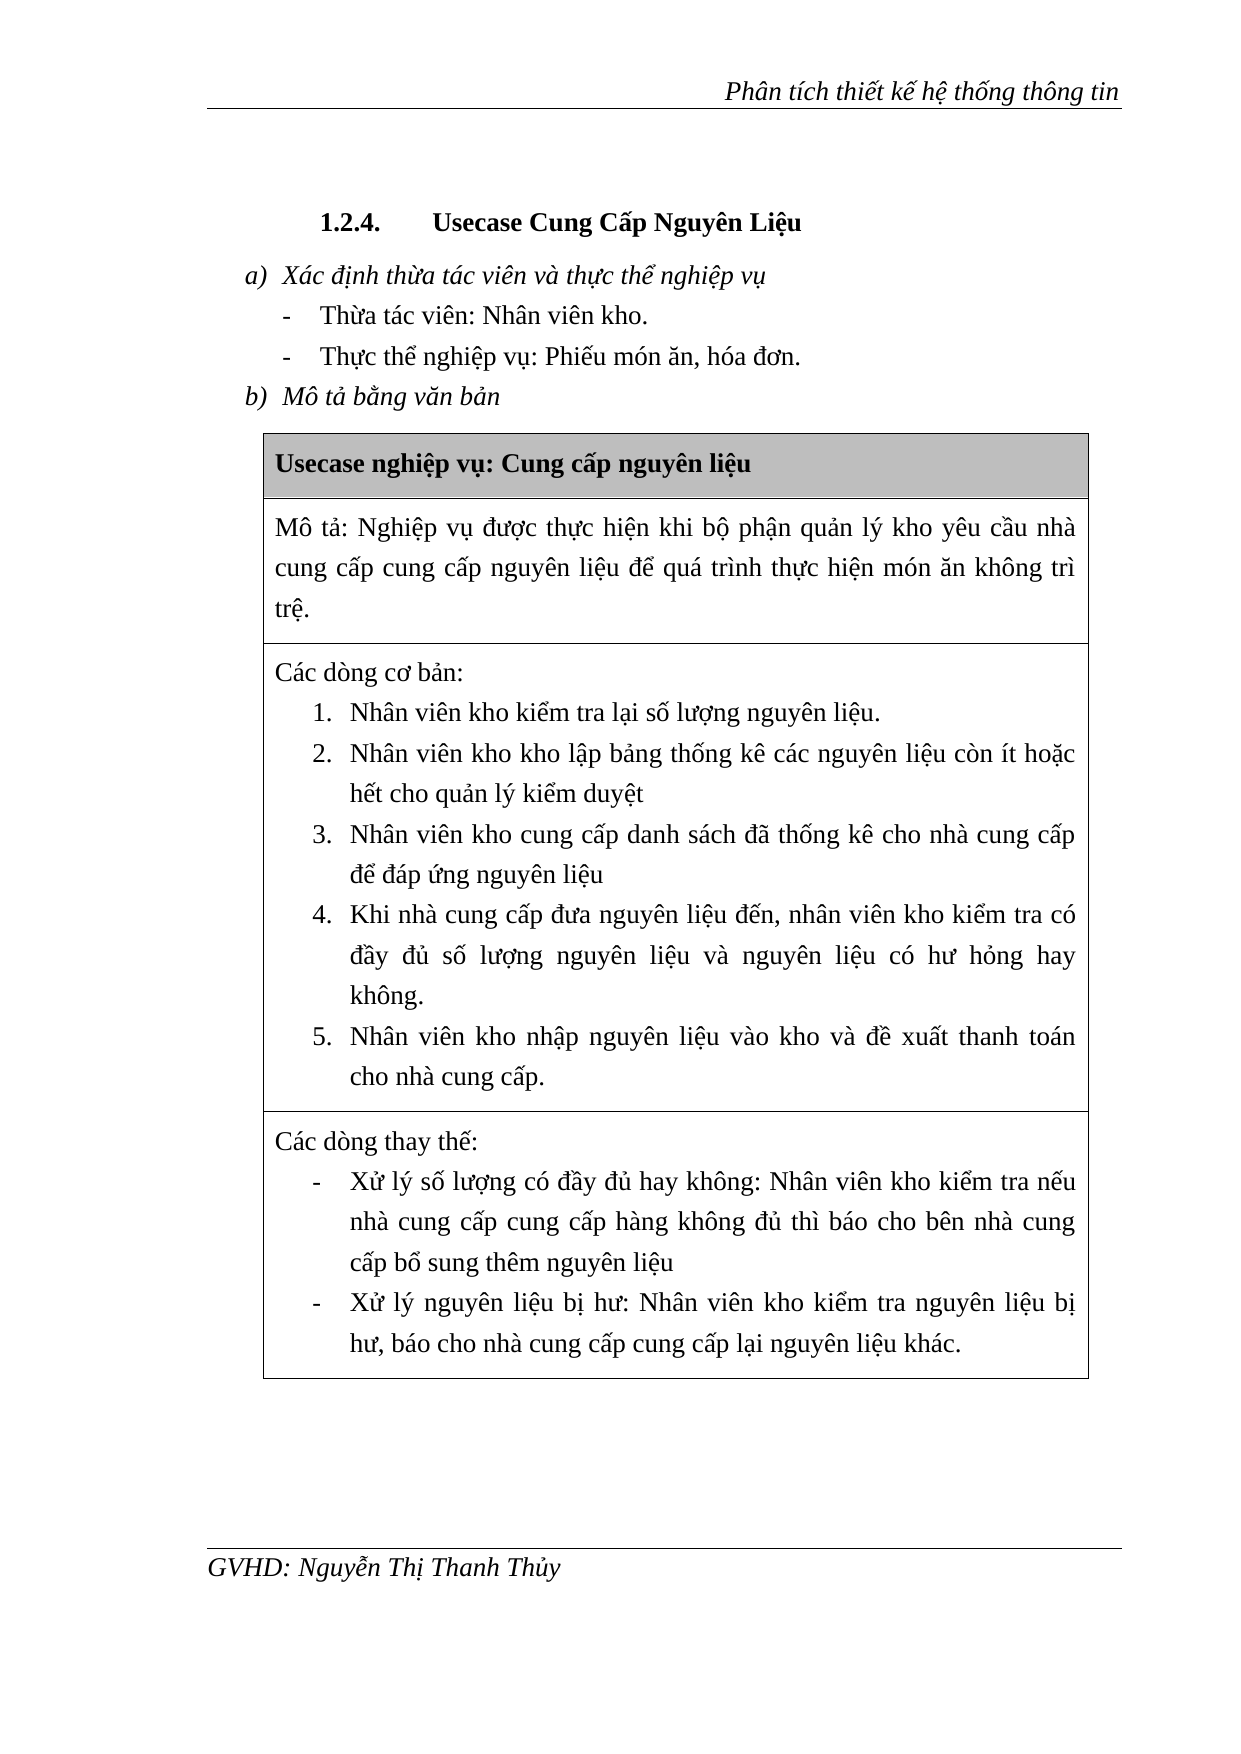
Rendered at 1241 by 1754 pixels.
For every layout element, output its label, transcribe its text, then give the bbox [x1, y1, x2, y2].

list Xác định thừa tác viên và thực thể nghiệp vụ [244, 259, 1122, 290]
table_header Usecase nghiệp vụ: Cung cấp nguyên liệu [264, 434, 1088, 497]
subtitle Usecase Cung Cấp Nguyên Liệu [319, 206, 1122, 237]
table_cell Mô tả: Nghiệp vụ được thực hiện khi bộ phận quản lý kho yêu cầu nhà cung cấp cung cấp nguyên liệu để quá trình thực hiện món ăn không trì trệ. [264, 499, 1088, 643]
list Thừa tác viên: Nhân viên kho. [282, 299, 1122, 331]
table_cell Các dòng cơ bản: Nhân viên kho kiểm tra lại số lượng nguyên liệu. Nhân viên kho kho lập bảng thống kê các nguyên liệu còn ít hoặc hết cho quản lý kiểm duyệt Nhân viên kho cung cấp danh sách đã thống kê cho nhà cung cấp để đáp ứng nguyên liệu Khi nhà cung cấp đưa nguyên liệu đến, nhân viên kho kiểm tra có đầy đủ số lượng nguyên liệu và nguyên liệu có hư hỏng hay không. Nhân viên kho nhập nguyên liệu vào kho và đề xuất thanh toán cho nhà cung cấp. [264, 644, 1088, 1111]
list Mô tả bằng văn bản [244, 380, 1122, 411]
table_cell Các dòng thay thế: Xử lý số lượng có đầy đủ hay không: Nhân viên kho kiểm tra nếu nhà cung cấp cung cấp hàng không đủ thì báo cho bên nhà cung cấp bổ sung thêm nguyên liệu Xử lý nguyên liệu bị hư: Nhân viên kho kiểm tra nguyên liệu bị hư, báo cho nhà cung cấp cung cấp lại nguyên liệu khác. [264, 1112, 1088, 1377]
list Thực thể nghiệp vụ: Phiếu món ăn, hóa đơn. [282, 340, 1122, 371]
